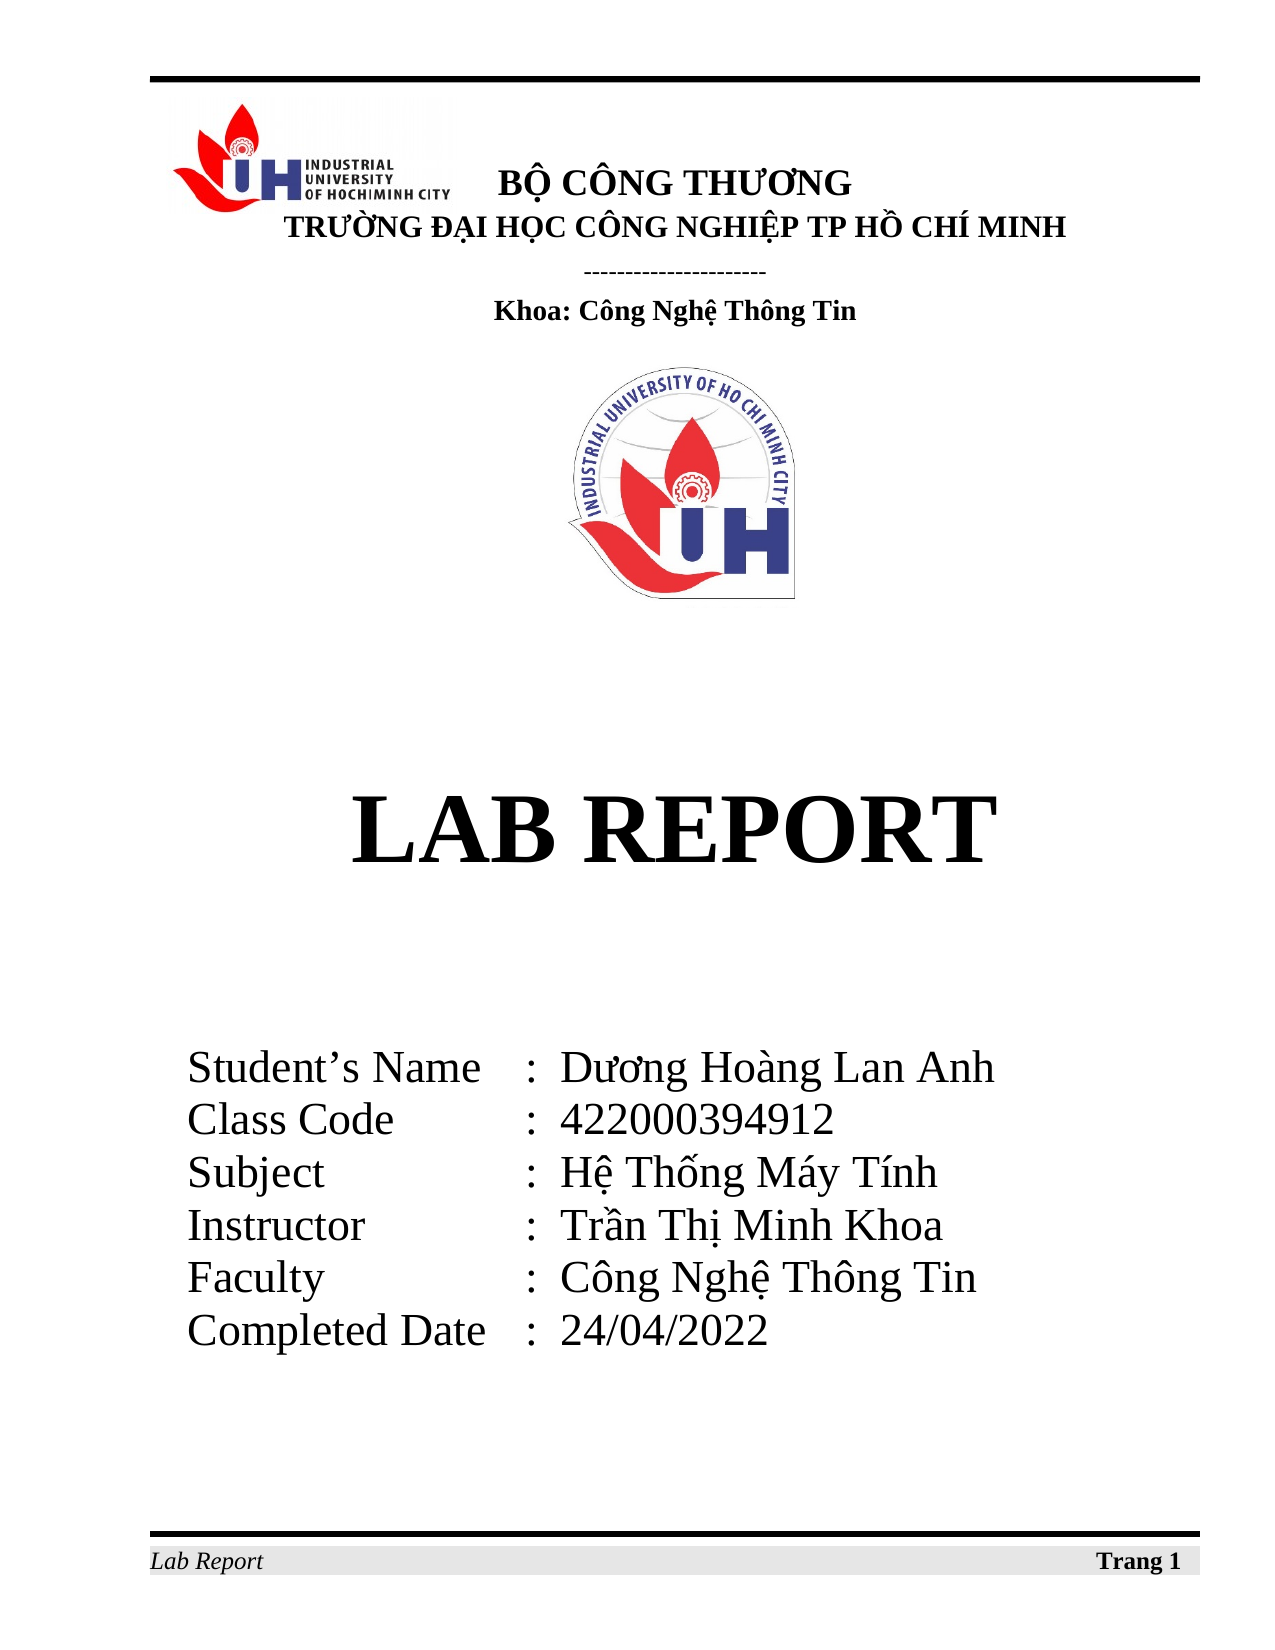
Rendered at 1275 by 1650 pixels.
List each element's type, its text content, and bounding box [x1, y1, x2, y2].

text BỘ CÔNG THƯƠNG [150, 166, 1200, 203]
picture [166, 203, 458, 207]
text ---------------------- [150, 249, 1200, 287]
text LAB REPORT [150, 768, 1200, 883]
picture [553, 354, 812, 608]
text Class Code : 422000394912 [150, 1092, 1200, 1145]
text Instructor : Trần Thị Minh Khoa [150, 1197, 1200, 1250]
text Completed Date : 24/04/2022 [150, 1303, 1200, 1356]
text Faculty : Công Nghệ Thông Tin [150, 1250, 1200, 1303]
text Khoa: Công Nghệ Thông Tin [150, 291, 1200, 328]
text Student’s Name : Dương Hoàng Lan Anh [150, 1039, 1200, 1092]
picture [166, 97, 458, 166]
text TRƯỜNG ĐẠI HỌC CÔNG NGHIỆP TP HỒ CHÍ MINH [150, 207, 1200, 245]
text Subject : Hệ Thống Máy Tính [150, 1145, 1200, 1197]
